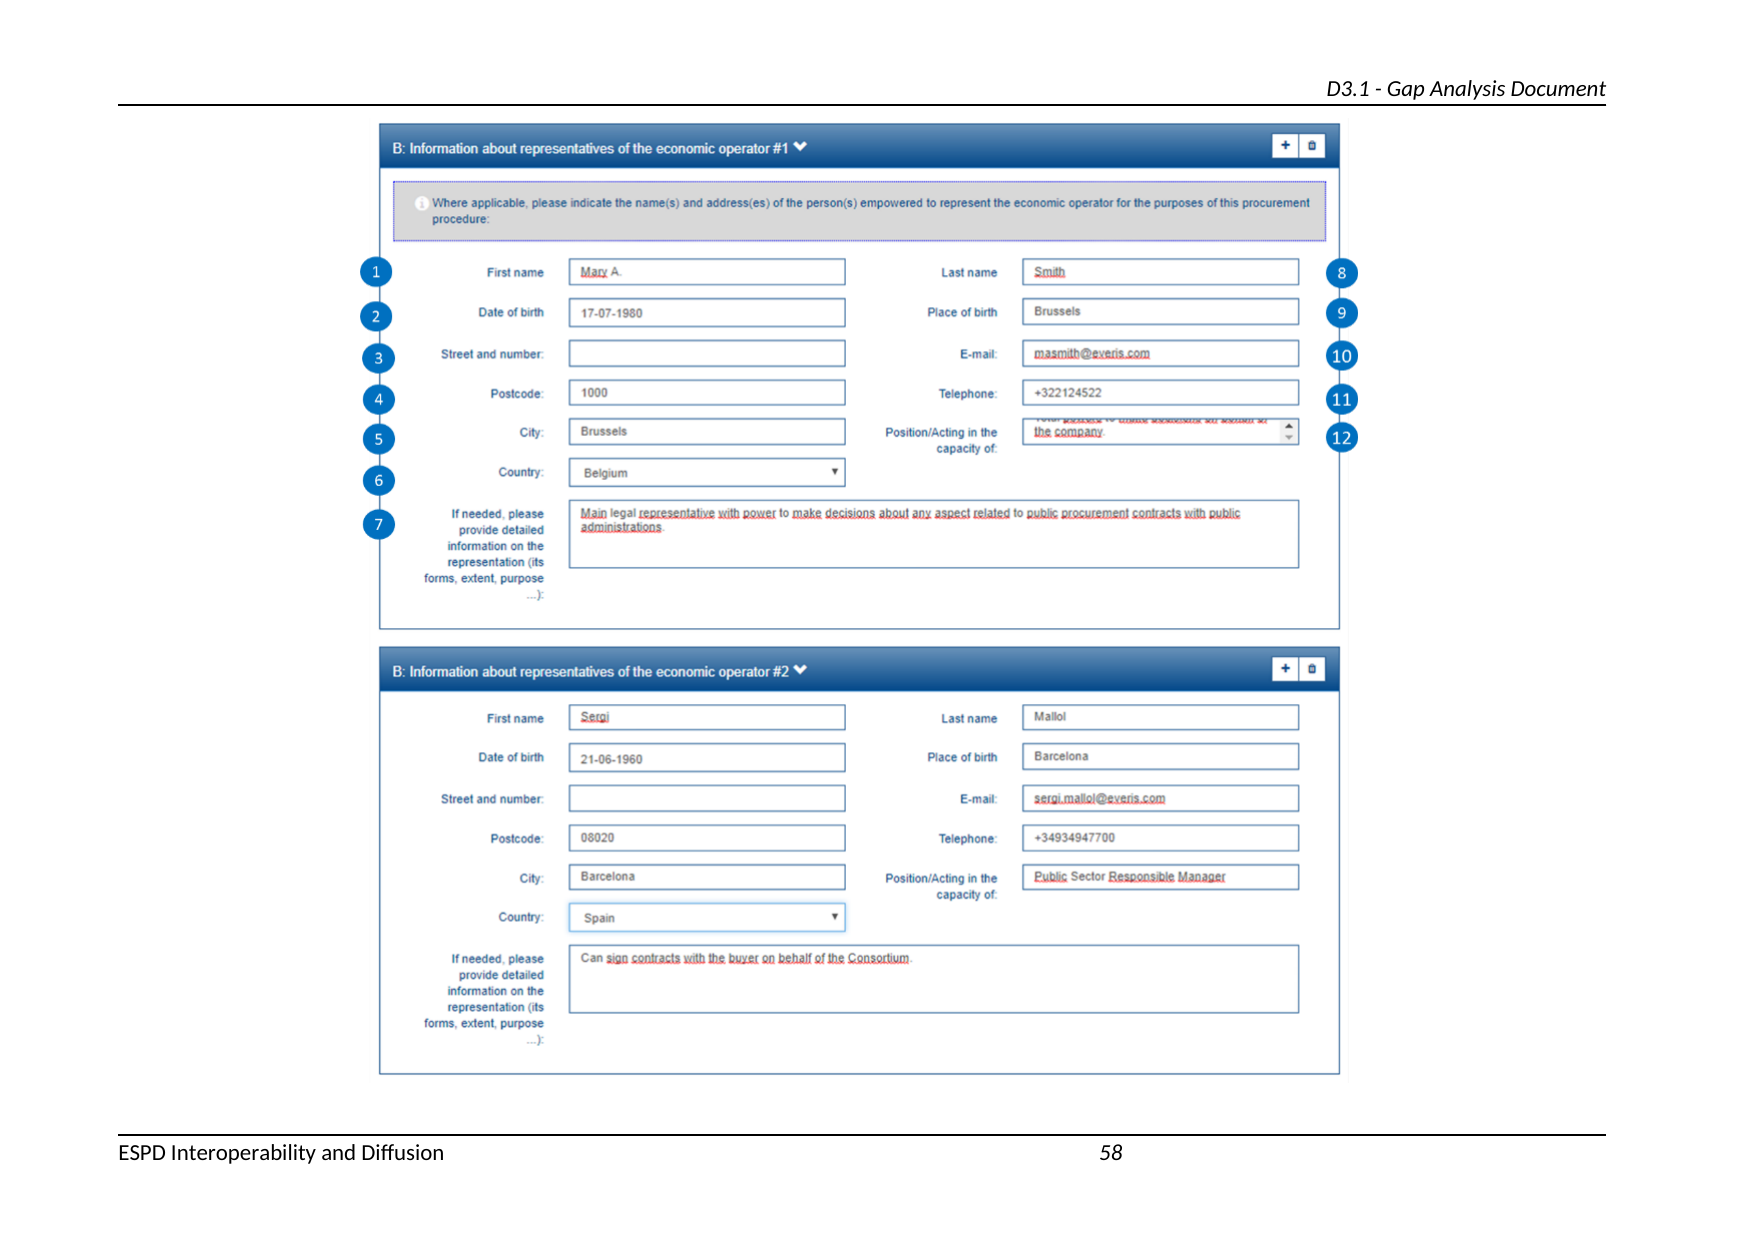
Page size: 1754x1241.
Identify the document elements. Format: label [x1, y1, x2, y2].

picture [360, 118, 1365, 1083]
